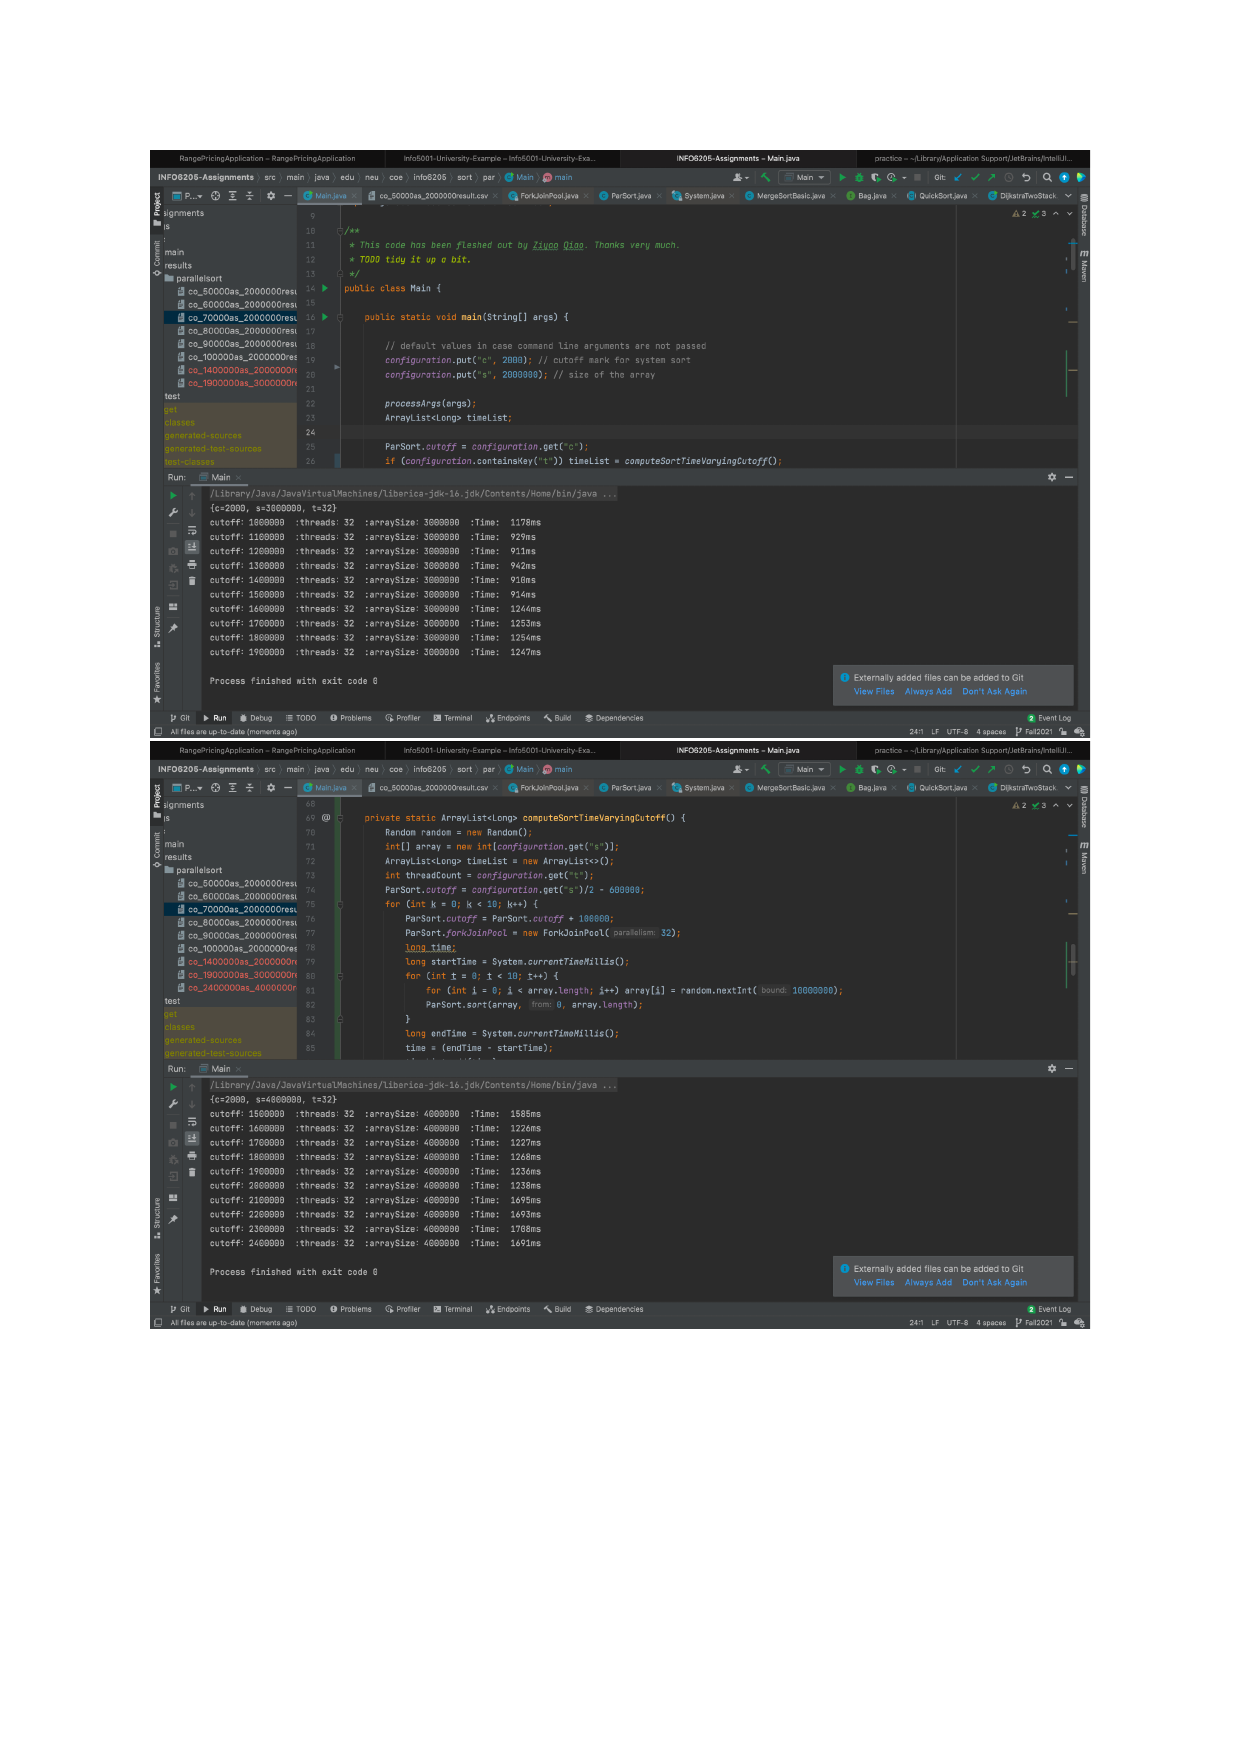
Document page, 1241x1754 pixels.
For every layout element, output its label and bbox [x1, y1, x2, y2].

picture [150, 741, 1091, 1329]
picture [150, 150, 1091, 738]
